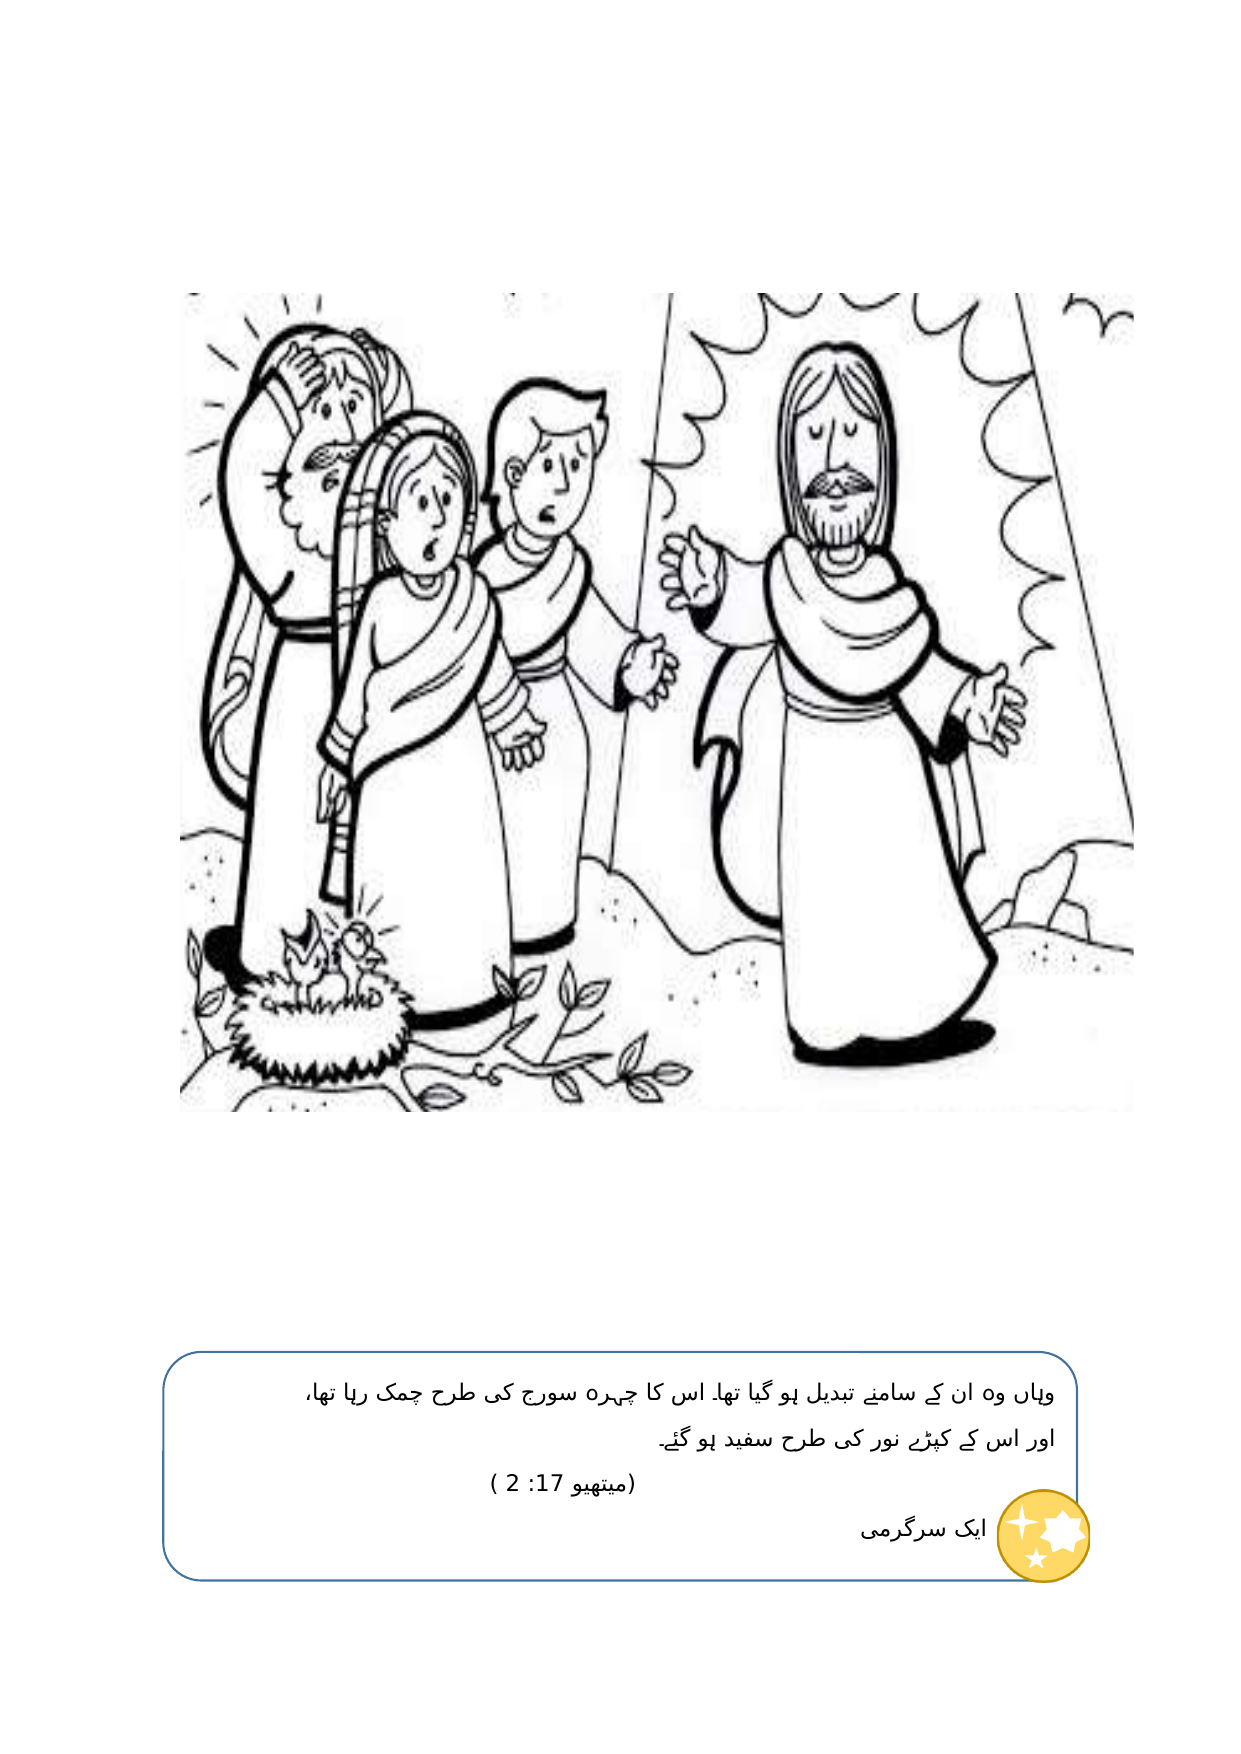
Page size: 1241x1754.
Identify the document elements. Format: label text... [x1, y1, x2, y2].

text (میتھیو 17: 2 ) [150, 1470, 1090, 1497]
text ایک سرگرمی [150, 1516, 996, 1542]
text اور اس کے کپڑے نور کی طرح سفید ہو گئے۔ [150, 1425, 1090, 1451]
picture [180, 293, 1134, 1112]
picture [996, 1489, 1091, 1583]
text وہاں وہ ان کے سامنے تبدیل ہو گیا تھا۔ اس کا چہرہ سورج کی طرح چمک رہا تھا، [150, 1379, 1090, 1406]
